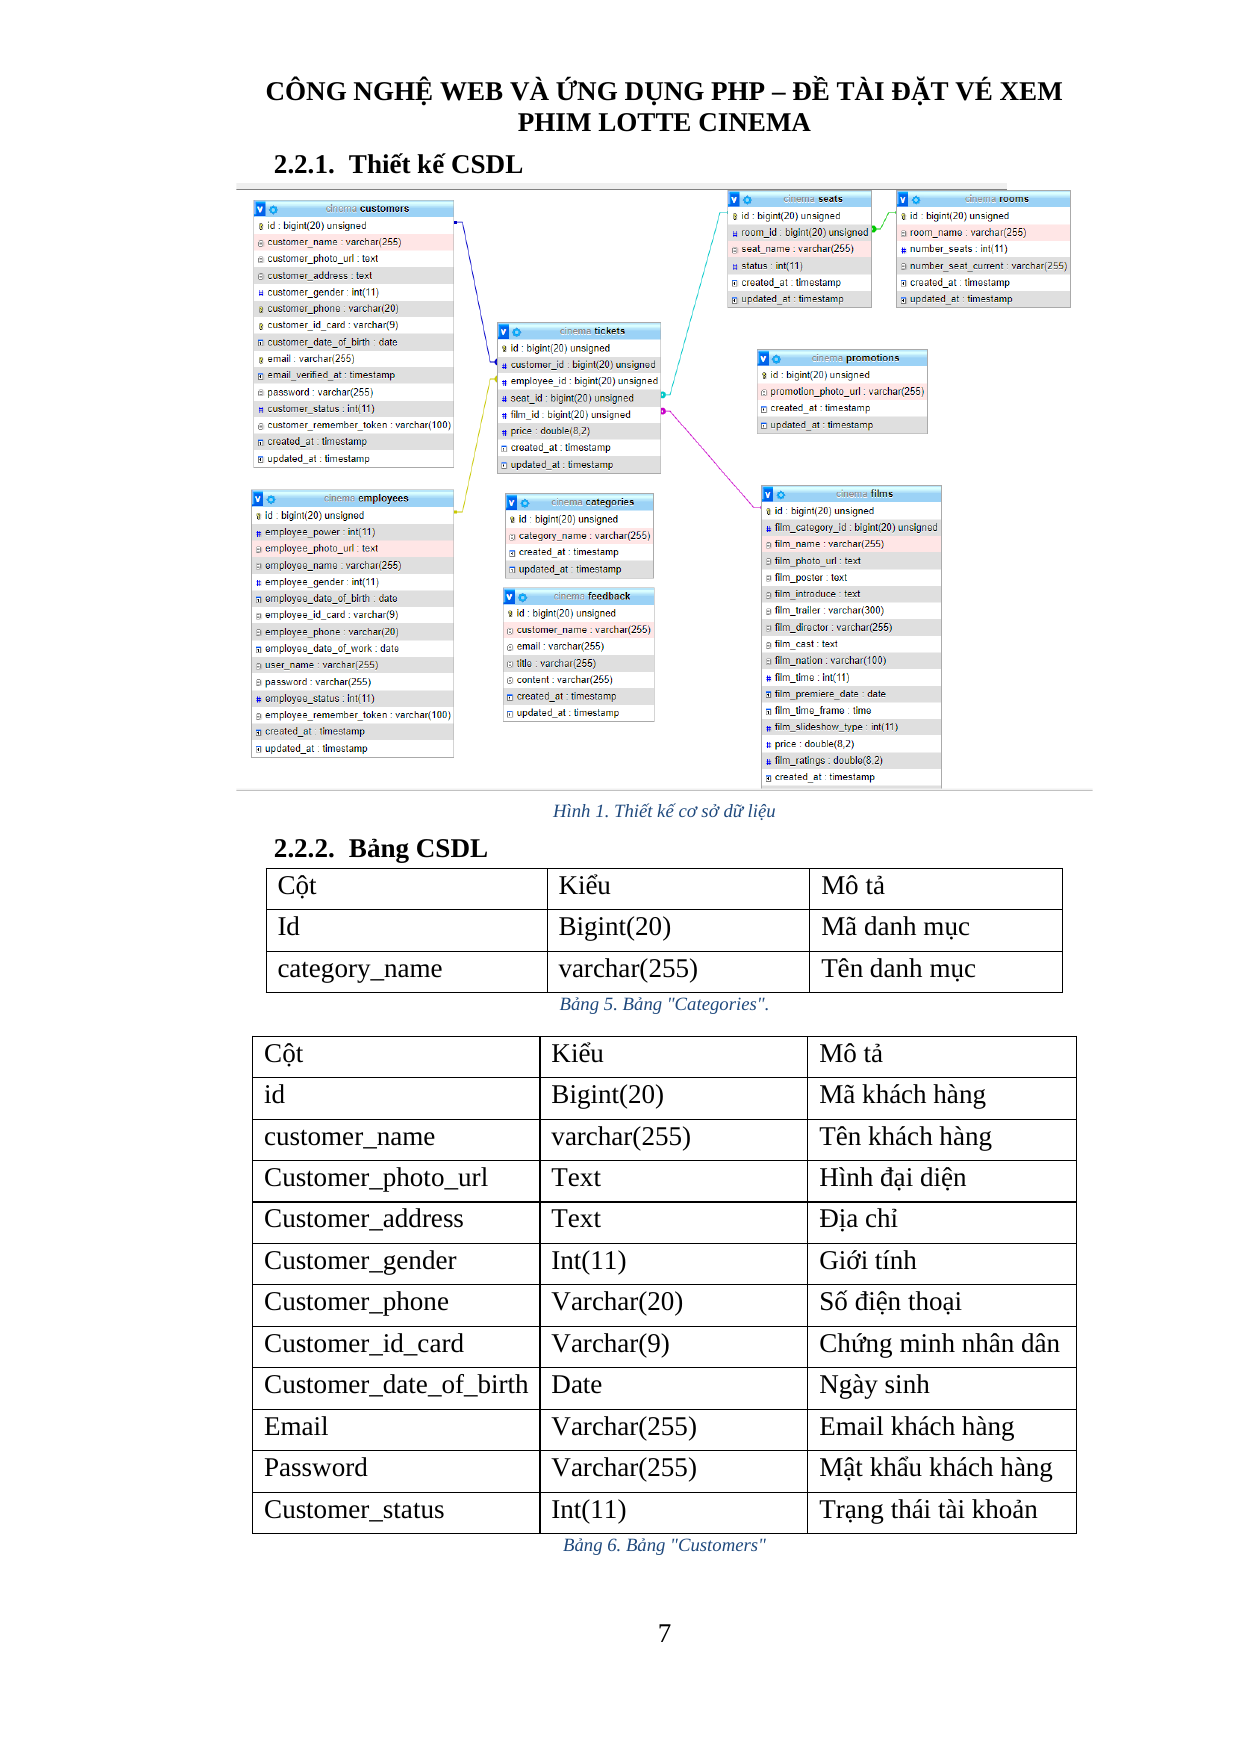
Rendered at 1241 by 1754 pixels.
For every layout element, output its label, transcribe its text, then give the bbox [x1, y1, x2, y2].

table_cell customer_name [253, 1120, 539, 1160]
table_cell Varchar(20) [541, 1285, 807, 1326]
text Hình . Thiết kế cơ sở dữ liệu [236, 800, 1092, 821]
table_header Kiểu [548, 869, 809, 909]
table_cell Customer_status [253, 1493, 539, 1533]
table_cell Int(11) [541, 1493, 807, 1533]
picture [236, 183, 1093, 791]
table_cell Text [541, 1203, 807, 1243]
table_header Mô tả [808, 1037, 1076, 1077]
table_cell Số điện thoại [808, 1285, 1076, 1326]
table_cell Varchar(9) [541, 1327, 807, 1367]
table_cell category_name [267, 952, 547, 992]
table_cell Customer_address [253, 1203, 539, 1243]
table_cell Bigint(20) [541, 1078, 807, 1118]
table_cell id [253, 1078, 539, 1118]
table_cell Trạng thái tài khoản [808, 1493, 1076, 1533]
table_cell Customer_gender [253, 1244, 539, 1284]
table_header Kiểu [541, 1037, 807, 1077]
table_cell Customer_phone [253, 1285, 539, 1326]
subtitle Thiết kế CSDL [274, 148, 1092, 179]
table_cell Giới tính [808, 1244, 1076, 1284]
table_cell Địa chỉ [808, 1203, 1076, 1243]
table_cell Hình đại diện [808, 1161, 1076, 1201]
table_cell Ngày sinh [808, 1368, 1076, 1409]
table_cell Date [541, 1368, 807, 1409]
table_cell Bigint(20) [548, 910, 809, 951]
text Bảng . Bảng "Customers" [236, 1534, 1092, 1556]
table_cell varchar(255) [548, 952, 809, 992]
table_cell varchar(255) [541, 1120, 807, 1160]
table_cell Mã danh mục [810, 910, 1062, 951]
table_cell Customer_date_of_birth [253, 1368, 539, 1409]
table_cell Text [541, 1161, 807, 1201]
table_cell Tên khách hàng [808, 1120, 1076, 1160]
table_cell Chứng minh nhân dân [808, 1327, 1076, 1367]
table_cell Password [253, 1451, 539, 1492]
text Bảng . Bảng "Categories". [236, 993, 1092, 1015]
table_cell Id [267, 910, 547, 951]
table_cell Customer_id_card [253, 1327, 539, 1367]
table_cell Mật khẩu khách hàng [808, 1451, 1076, 1492]
table_header Cột [253, 1037, 539, 1077]
table_cell Varchar(255) [541, 1451, 807, 1492]
table_cell Email [253, 1410, 539, 1450]
table_cell Customer_photo_url [253, 1161, 539, 1201]
table_header Mô tả [810, 869, 1062, 909]
table_cell Tên danh mục [810, 952, 1062, 992]
table_cell Varchar(255) [541, 1410, 807, 1450]
table_cell Email khách hàng [808, 1410, 1076, 1450]
subtitle Bảng CSDL [274, 832, 1092, 863]
table_header Cột [267, 869, 547, 909]
table_cell Mã khách hàng [808, 1078, 1076, 1118]
table_cell Int(11) [541, 1244, 807, 1284]
